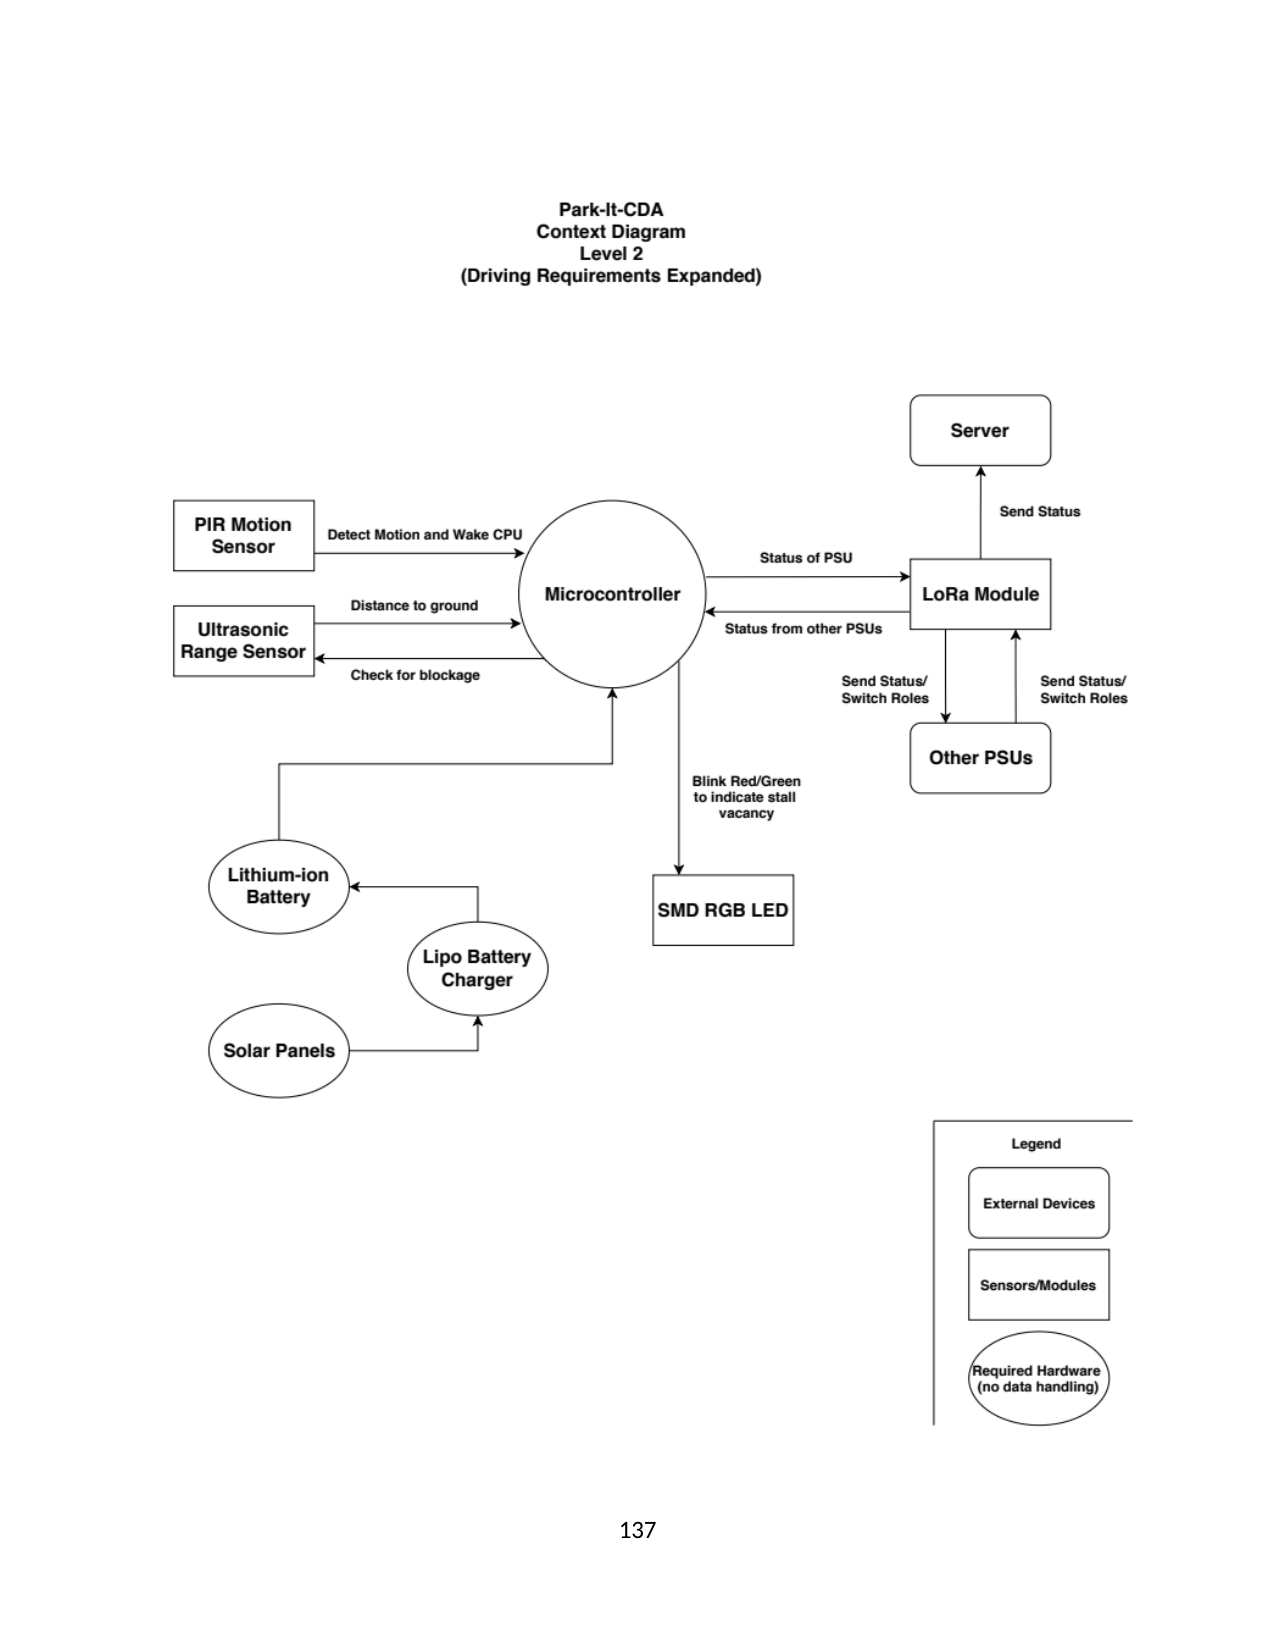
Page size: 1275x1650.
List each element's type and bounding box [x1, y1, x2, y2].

picture [150, 150, 1145, 1438]
